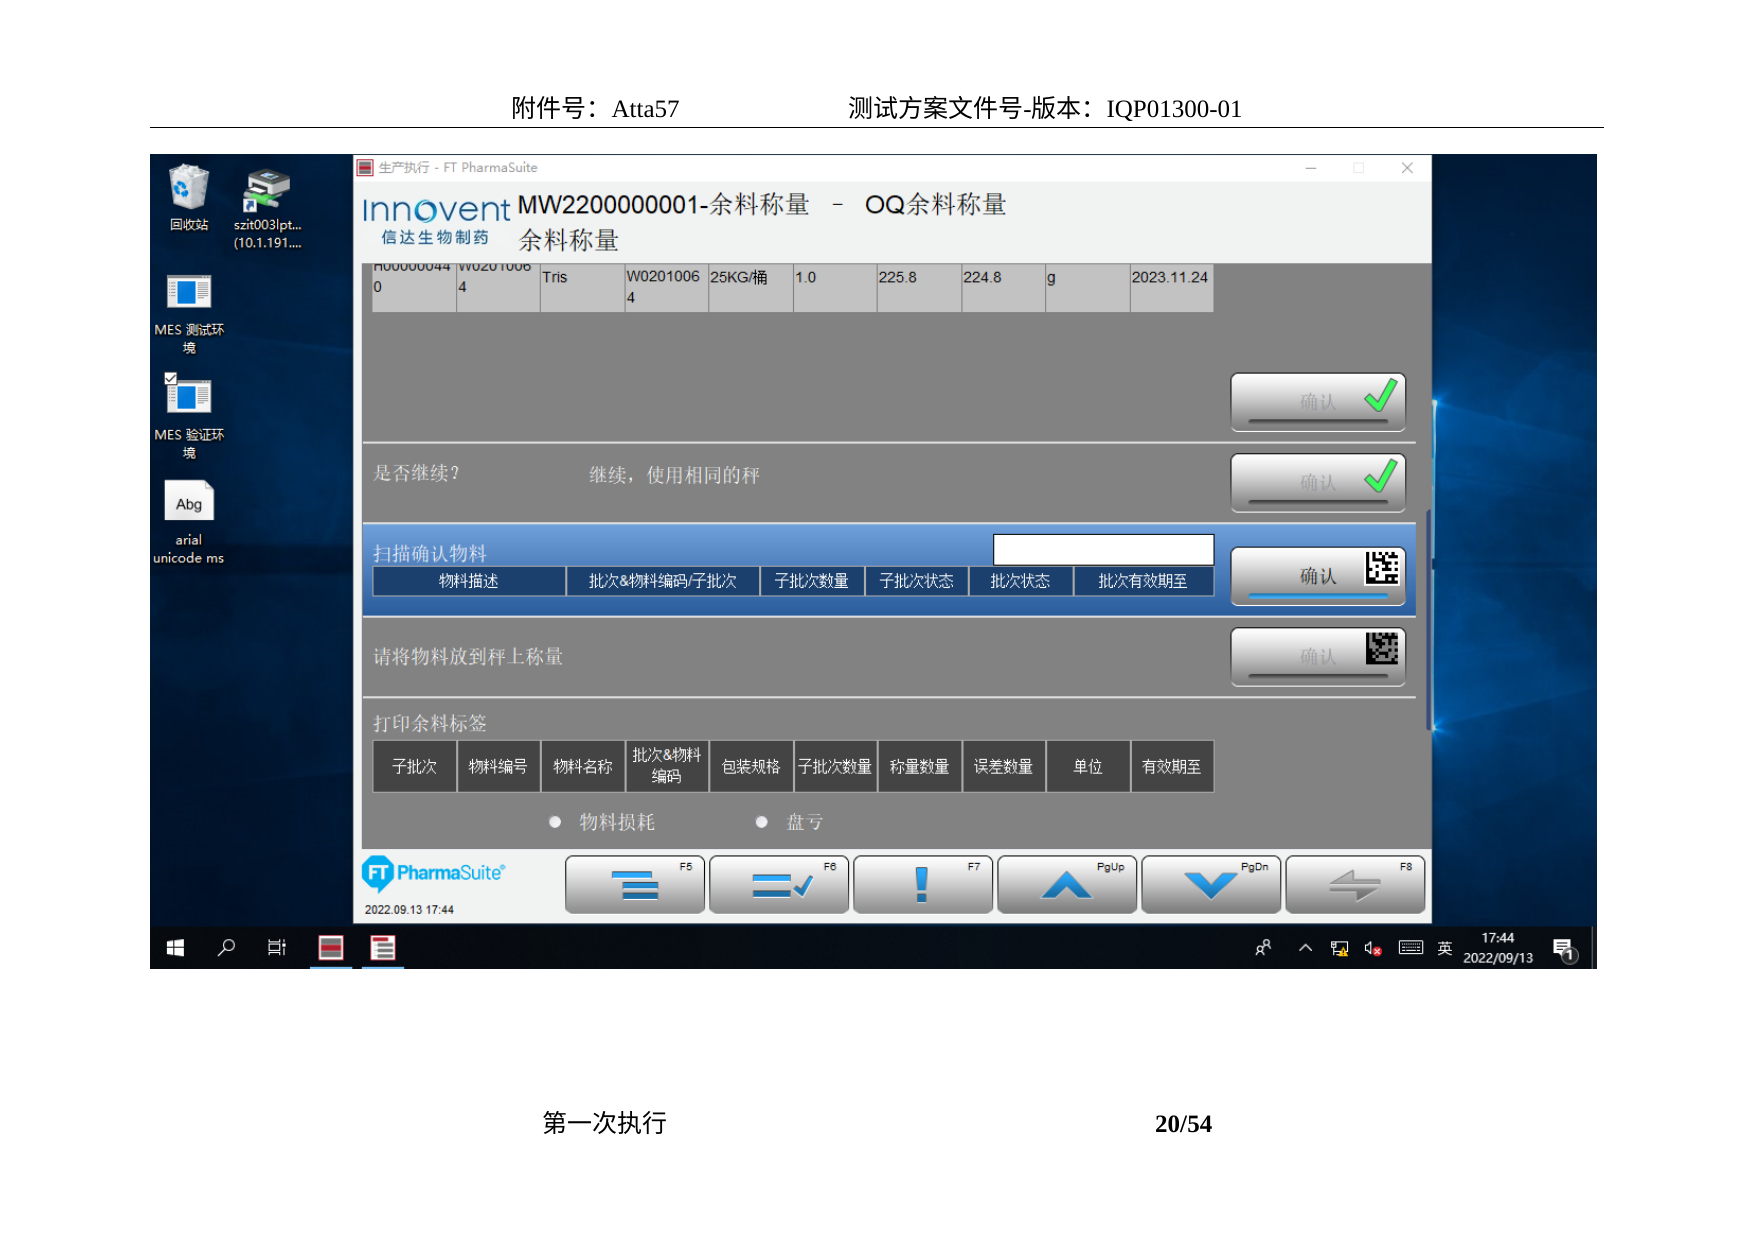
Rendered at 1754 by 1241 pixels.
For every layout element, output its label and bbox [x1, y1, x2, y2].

picture [150, 154, 1597, 969]
